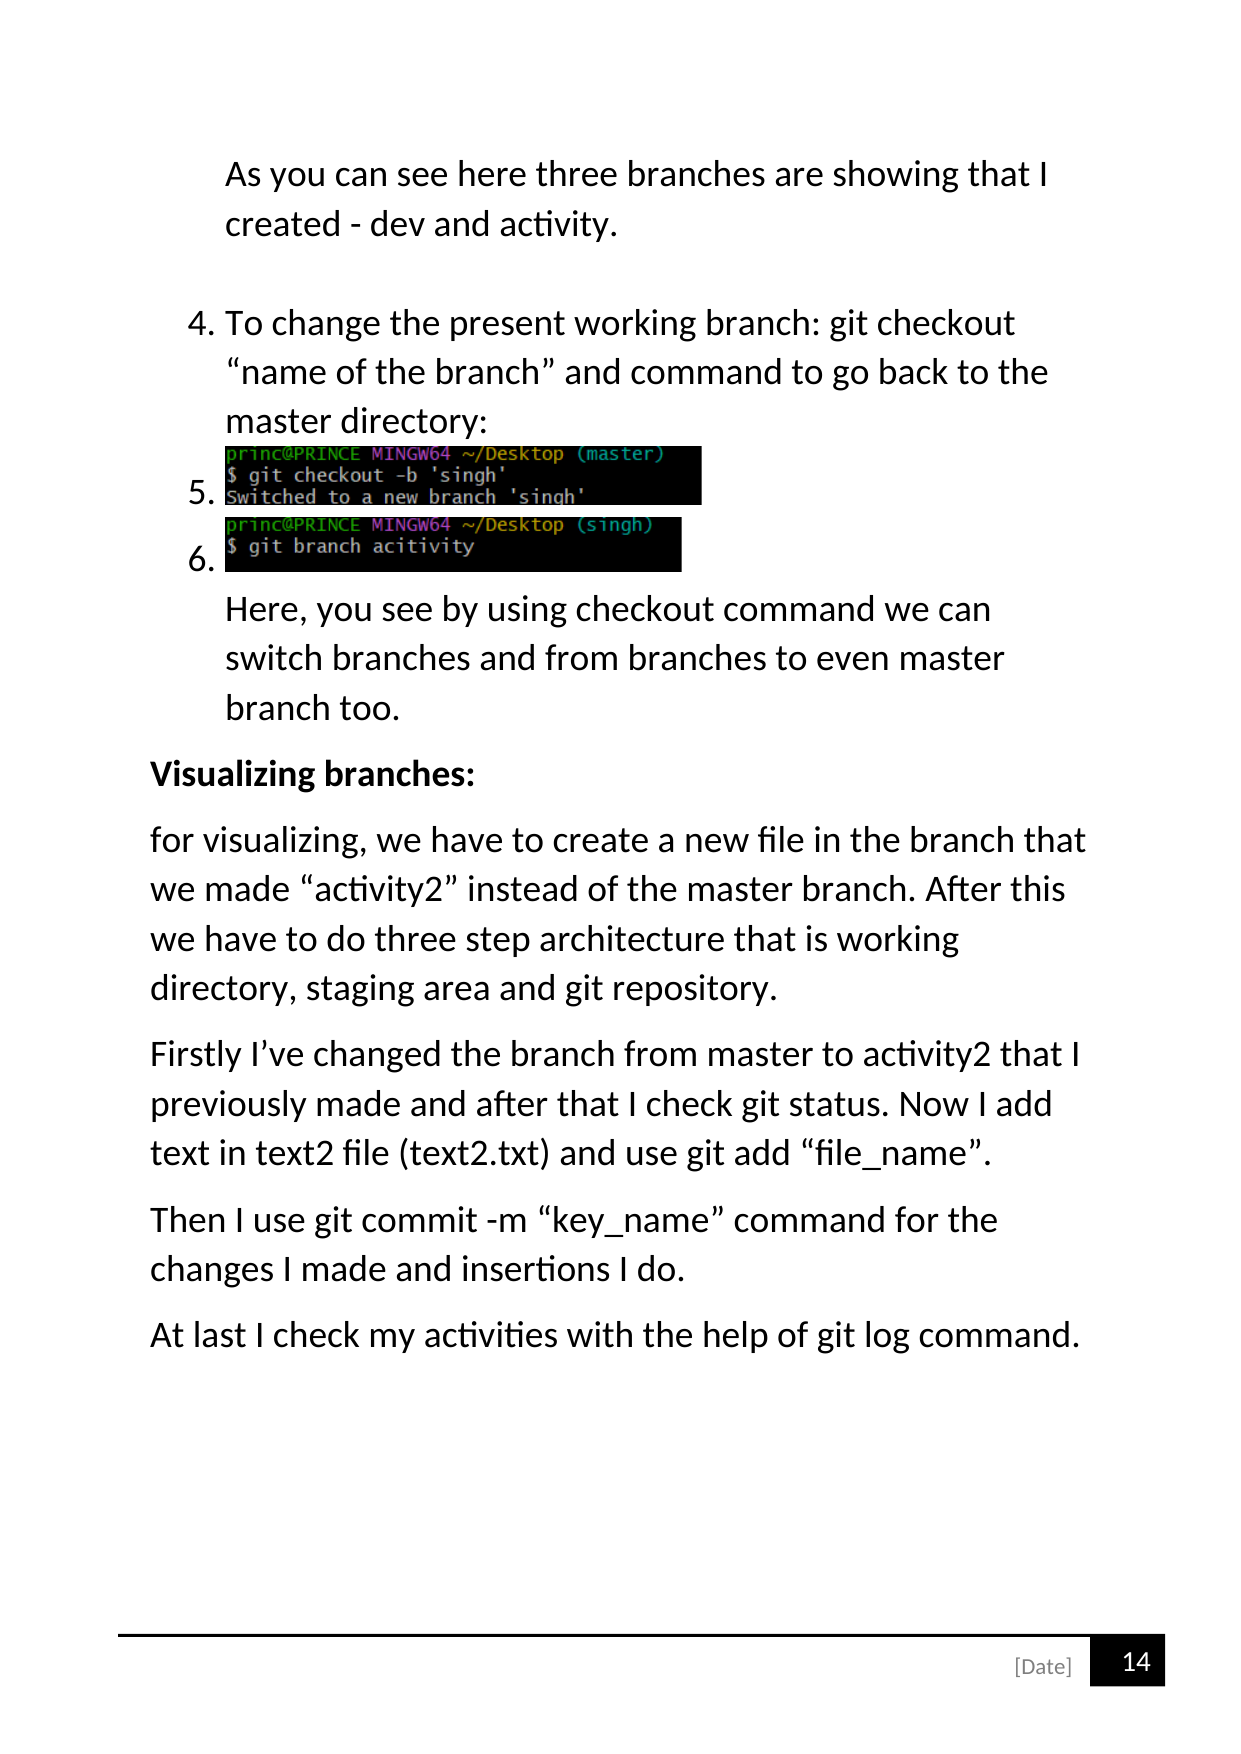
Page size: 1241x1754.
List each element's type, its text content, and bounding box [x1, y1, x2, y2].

text Visualizing branches: [150, 750, 1090, 796]
list As you can see here three branches are showing that I created - dev and activity. [225, 150, 1090, 245]
list To change the present working branch: git checkout “name of the branch” and command to go back to the master directory: [187, 298, 1090, 443]
picture [225, 517, 682, 572]
picture [225, 446, 702, 505]
list Here, you see by using checkout command we can switch branches and from branches to even master branch too. [225, 584, 1090, 729]
text Firstly I’ve changed the branch from master to activity2 that I previously made and after that I check git status. Now I add text in text2 file (text2.txt) and use git add “file_name”. [150, 1030, 1090, 1175]
text for visualizing, we have to create a new file in the branch that we made “activity2” instead of the master branch. After this we have to do three step architecture that is working directory, staging area and git repository. [150, 816, 1090, 1010]
text At last I check my activities with the help of git log command. [150, 1311, 1090, 1357]
text Then I use git commit -m “key_name” command for the changes I made and insertions I do. [150, 1196, 1090, 1291]
